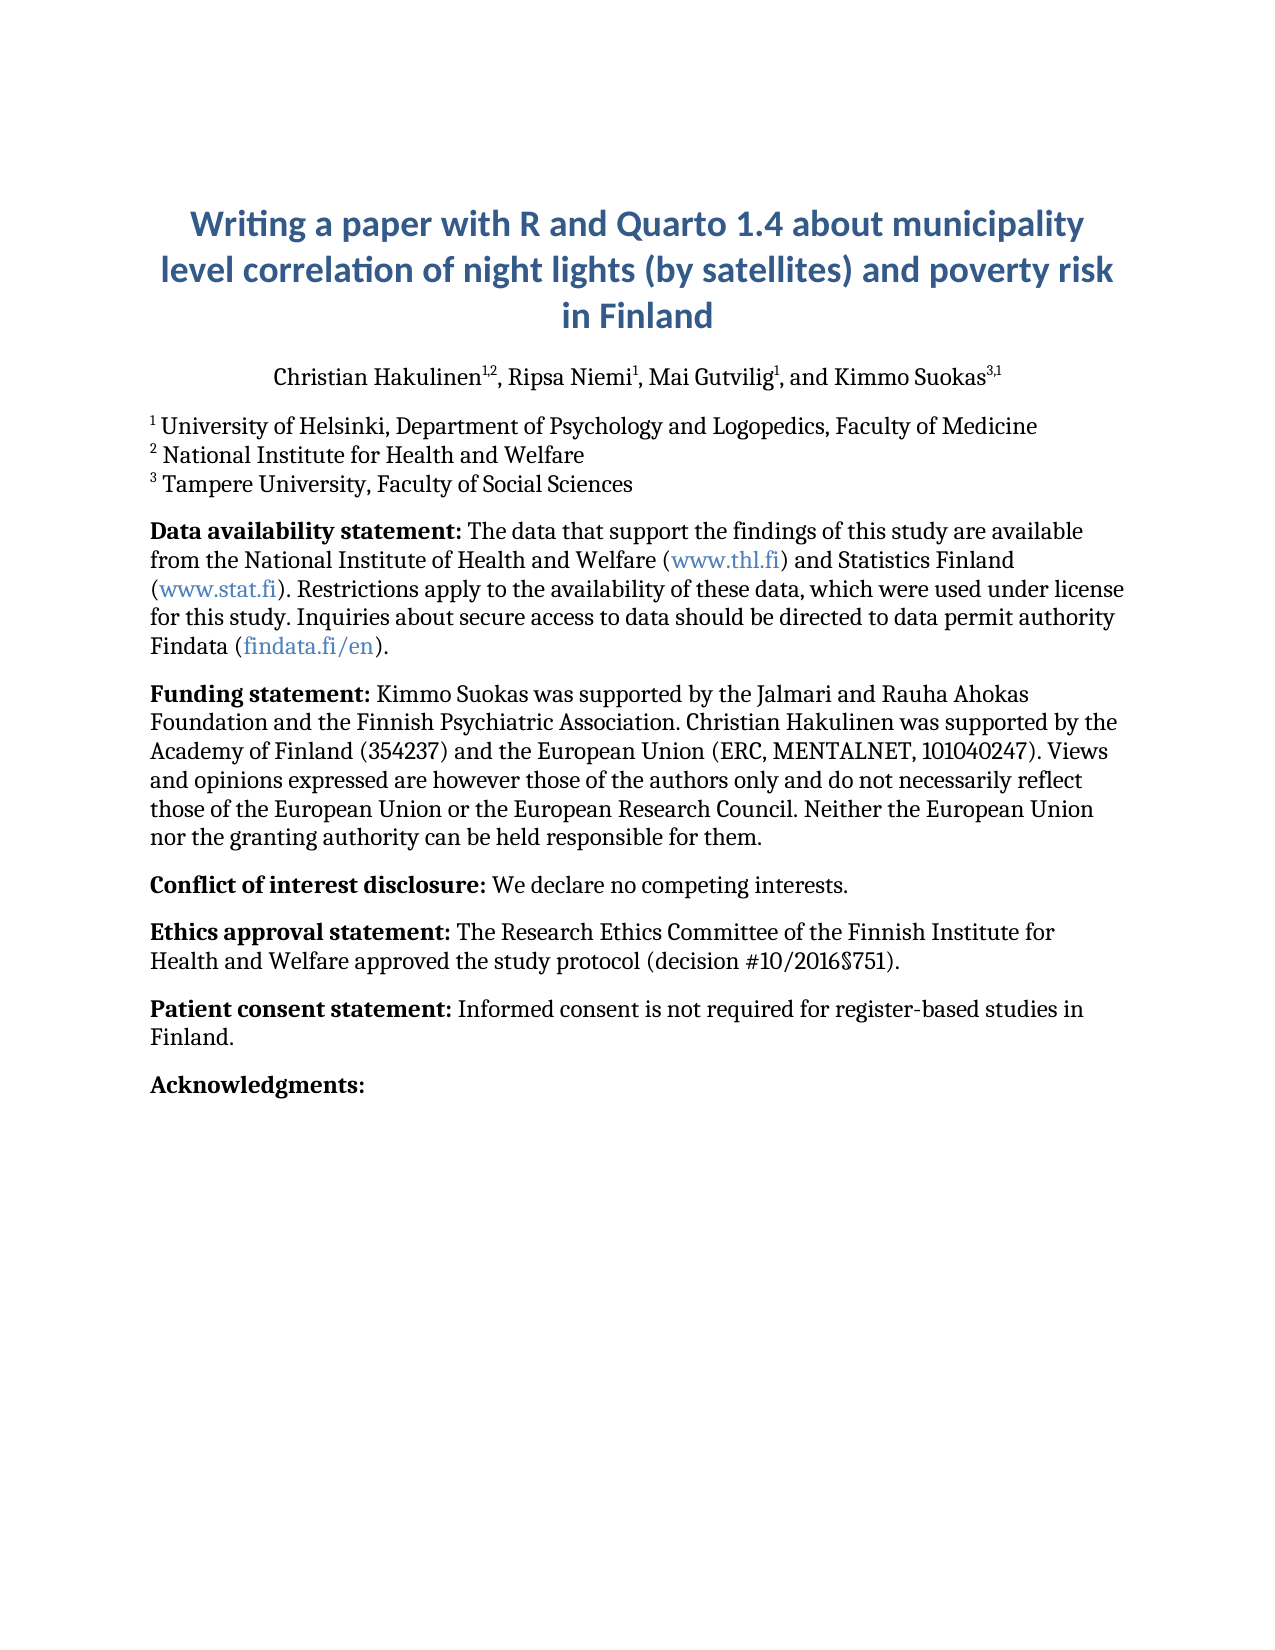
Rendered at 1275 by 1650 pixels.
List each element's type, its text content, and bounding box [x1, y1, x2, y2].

text Acknowledgments: [150, 1071, 1125, 1099]
title Writing a paper with R and Quarto 1.4 about municipality level correlation of night lights (by satellites) and poverty risk in Finland [150, 200, 1125, 337]
text Ethics approval statement: The Research Ethics Committee of the Finnish Institute for Health and Welfare approved the study protocol (decision #10/2016§751). [150, 918, 1125, 976]
text 1 University of Helsinki, Department of Psychology and Logopedics, Faculty of Medicine 2 National Institute for Health and Welfare 3 Tampere University, Faculty of Social Sciences [150, 412, 1125, 498]
text Conflict of interest disclosure: We declare no competing interests. [150, 871, 1125, 899]
text Data availability statement: The data that support the findings of this study are available from the National Institute of Health and Welfare (www.thl.fi) and Statistics Finland (www.stat.fi). Restrictions apply to the availability of these data, which were used under license for this study. Inquiries about secure access to data should be directed to data permit authority Findata (findata.fi/en). [150, 517, 1125, 661]
text Christian Hakulinen1,2, Ripsa Niemi1, Mai Gutvilig1, and Kimmo Suokas3,1 [150, 362, 1125, 391]
text Patient consent statement: Informed consent is not required for register-based studies in Finland. [150, 994, 1125, 1052]
text Funding statement: Kimmo Suokas was supported by the Jalmari and Rauha Ahokas Foundation and the Finnish Psychiatric Association. Christian Hakulinen was supported by the Academy of Finland (354237) and the European Union (ERC, MENTALNET, 101040247). Views and opinions expressed are however those of the authors only and do not necessarily reflect those of the European Union or the European Research Council. Neither the European Union nor the granting authority can be held responsible for them. [150, 679, 1125, 852]
